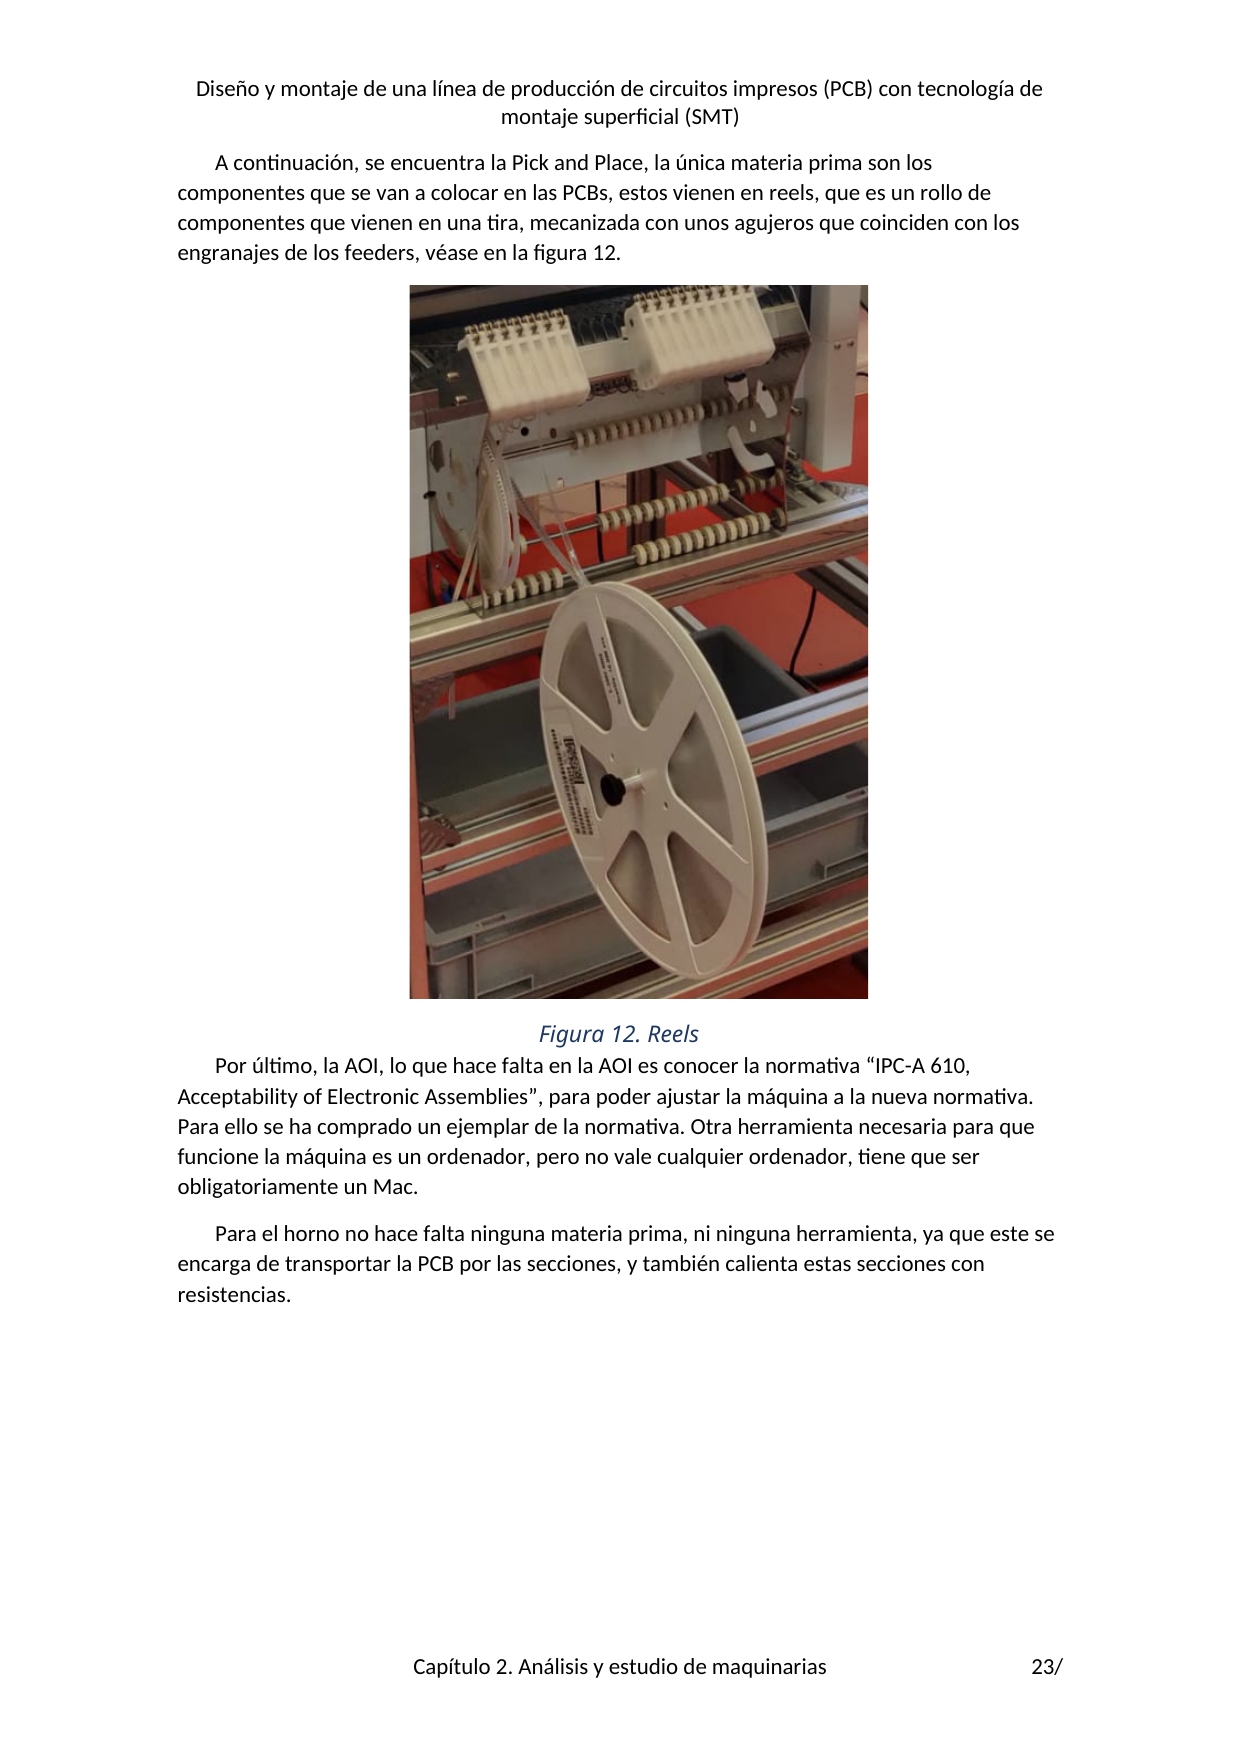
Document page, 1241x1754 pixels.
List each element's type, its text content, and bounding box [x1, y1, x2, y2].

text Para el horno no hace falta ninguna materia prima, ni ninguna herramienta, ya que este se encarga de transportar la PCB por las secciones, y también calienta estas secciones con resistencias. [177, 1219, 1063, 1308]
picture [409, 285, 869, 999]
text Por último, la AOI, lo que hace falta en la AOI es conocer la normativa “IPC-A 610, Acceptability of Electronic Assemblies”, para poder ajustar la máquina a la nueva normativa. Para ello se ha comprado un ejemplar de la normativa. Otra herramienta necesaria para que funcione la máquina es un ordenador, pero no vale cualquier ordenador, tiene que ser obligatoriamente un Mac. [177, 1052, 1063, 1200]
subtitle Figura 12. Reels [177, 1018, 1063, 1049]
text A continuación, se encuentra la Pick and Place, la única materia prima son los componentes que se van a colocar en las PCBs, estos vienen en reels, que es un rollo de componentes que vienen en una tira, mecanizada con unos agujeros que coinciden con los engranajes de los feeders, véase en la figura 12. [177, 148, 1063, 266]
